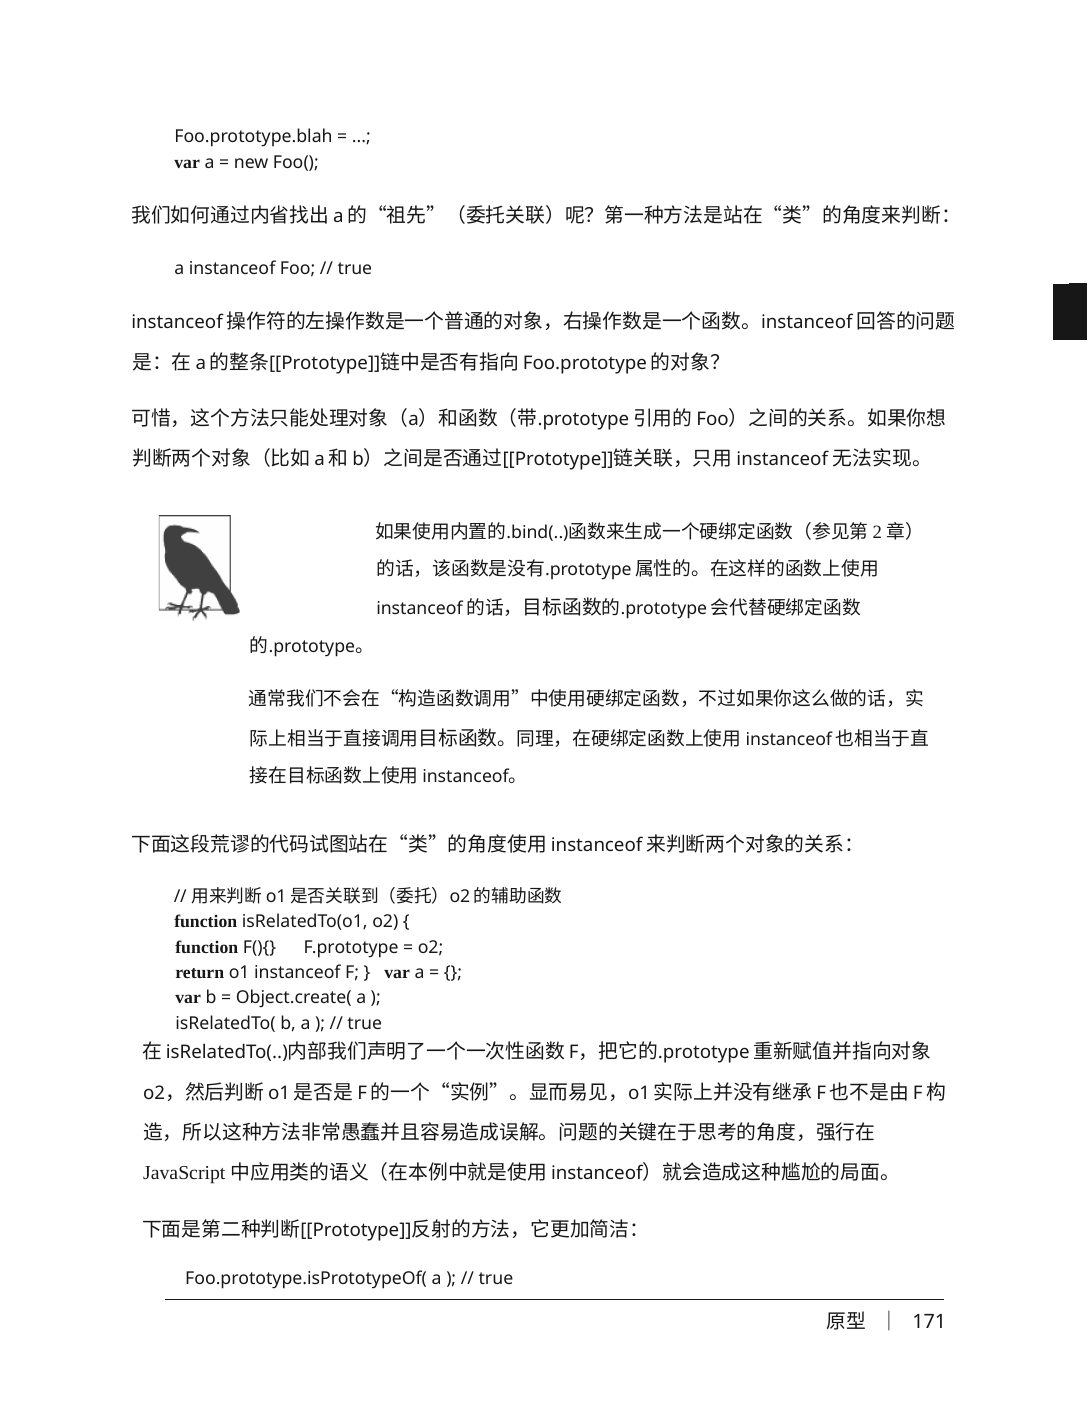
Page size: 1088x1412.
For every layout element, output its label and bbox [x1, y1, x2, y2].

picture [158, 515, 240, 621]
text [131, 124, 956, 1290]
